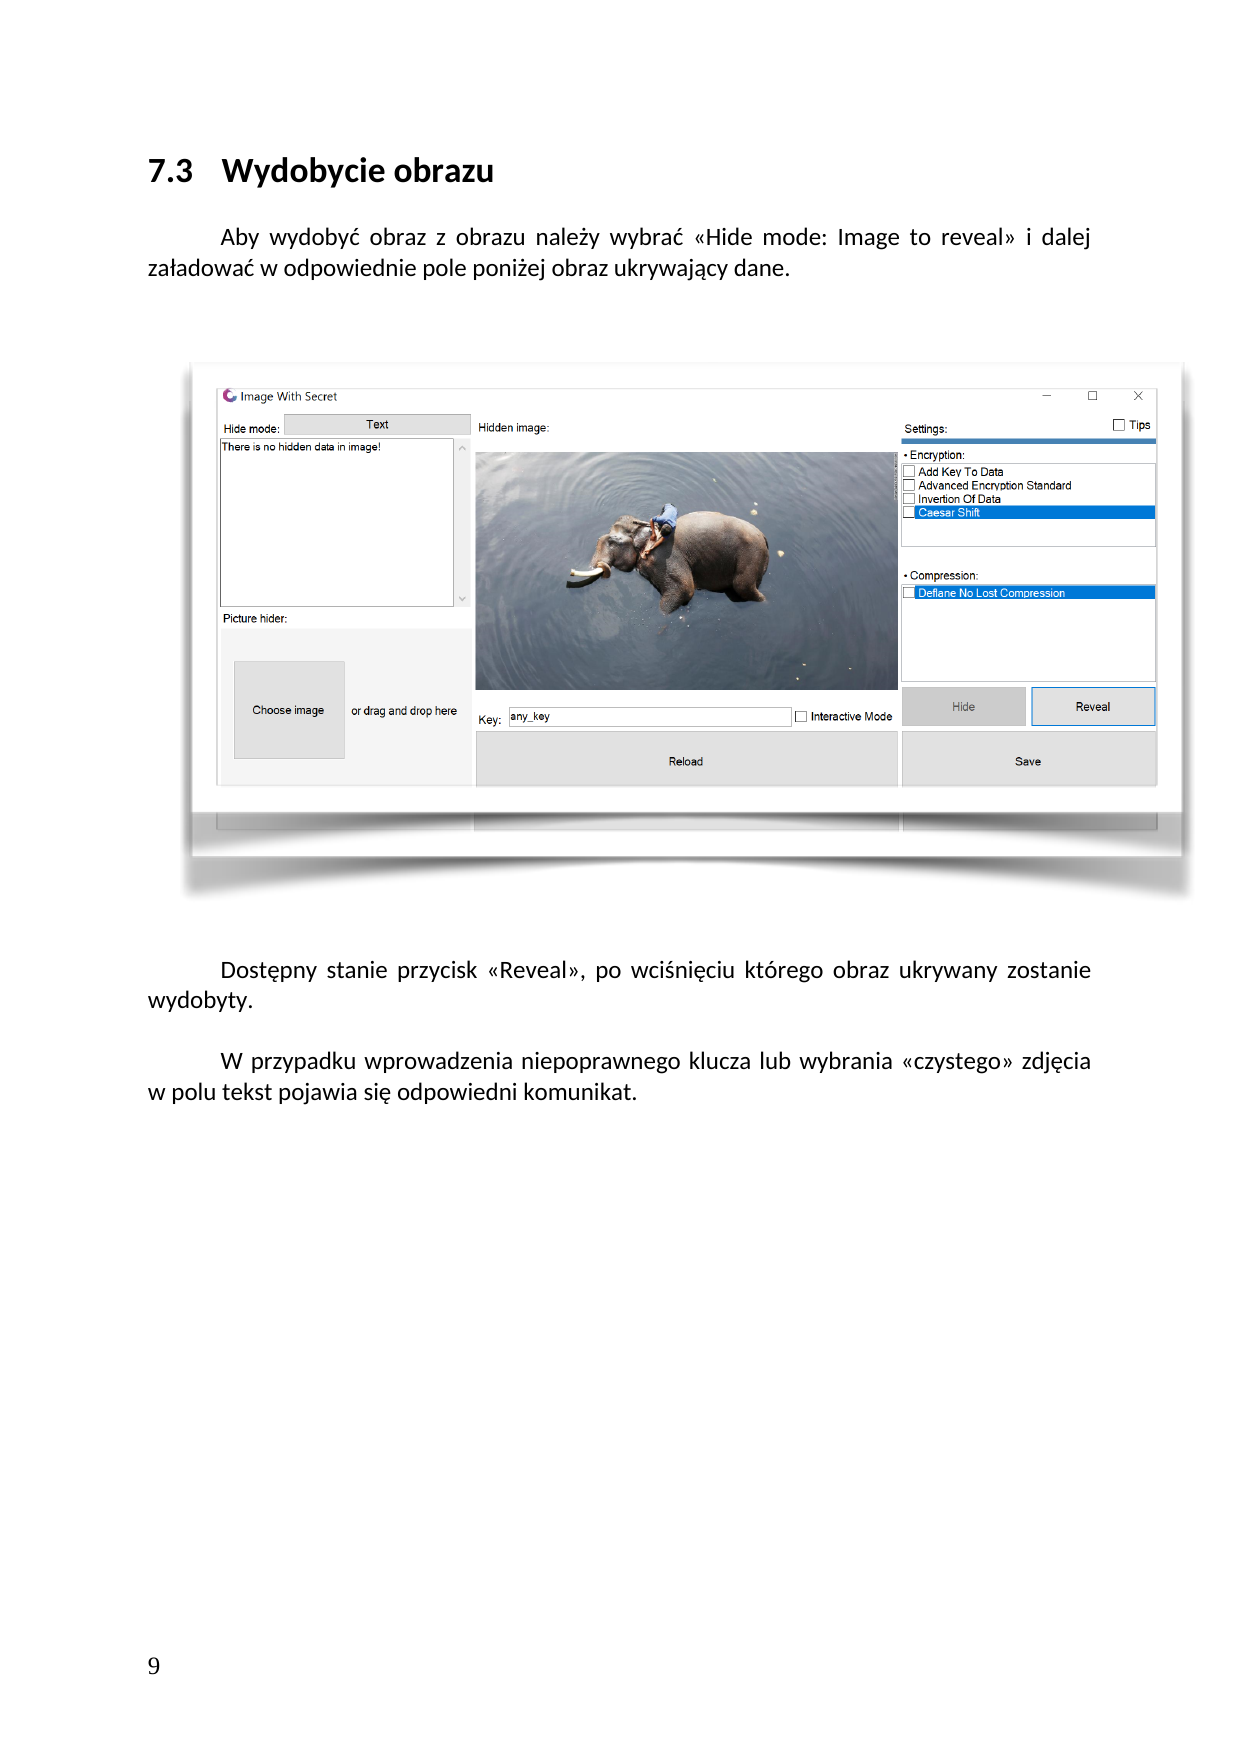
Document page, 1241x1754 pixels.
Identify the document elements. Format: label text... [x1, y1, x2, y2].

text Aby wydobyć obraz z obrazu należy wybrać «Hide mode: Image to reveal» i dalej załadować w odpowiednie pole poniżej obraz ukrywający dane. [148, 221, 1093, 282]
text W przypadku wprowadzenia niepoprawnego klucza lub wybrania «czystego» zdjęcia w polu tekst pojawia się odpowiedni komunikat. [148, 1045, 1093, 1106]
text 7.3 Wydobycie obrazu [148, 148, 1093, 191]
picture [180, 362, 1197, 905]
